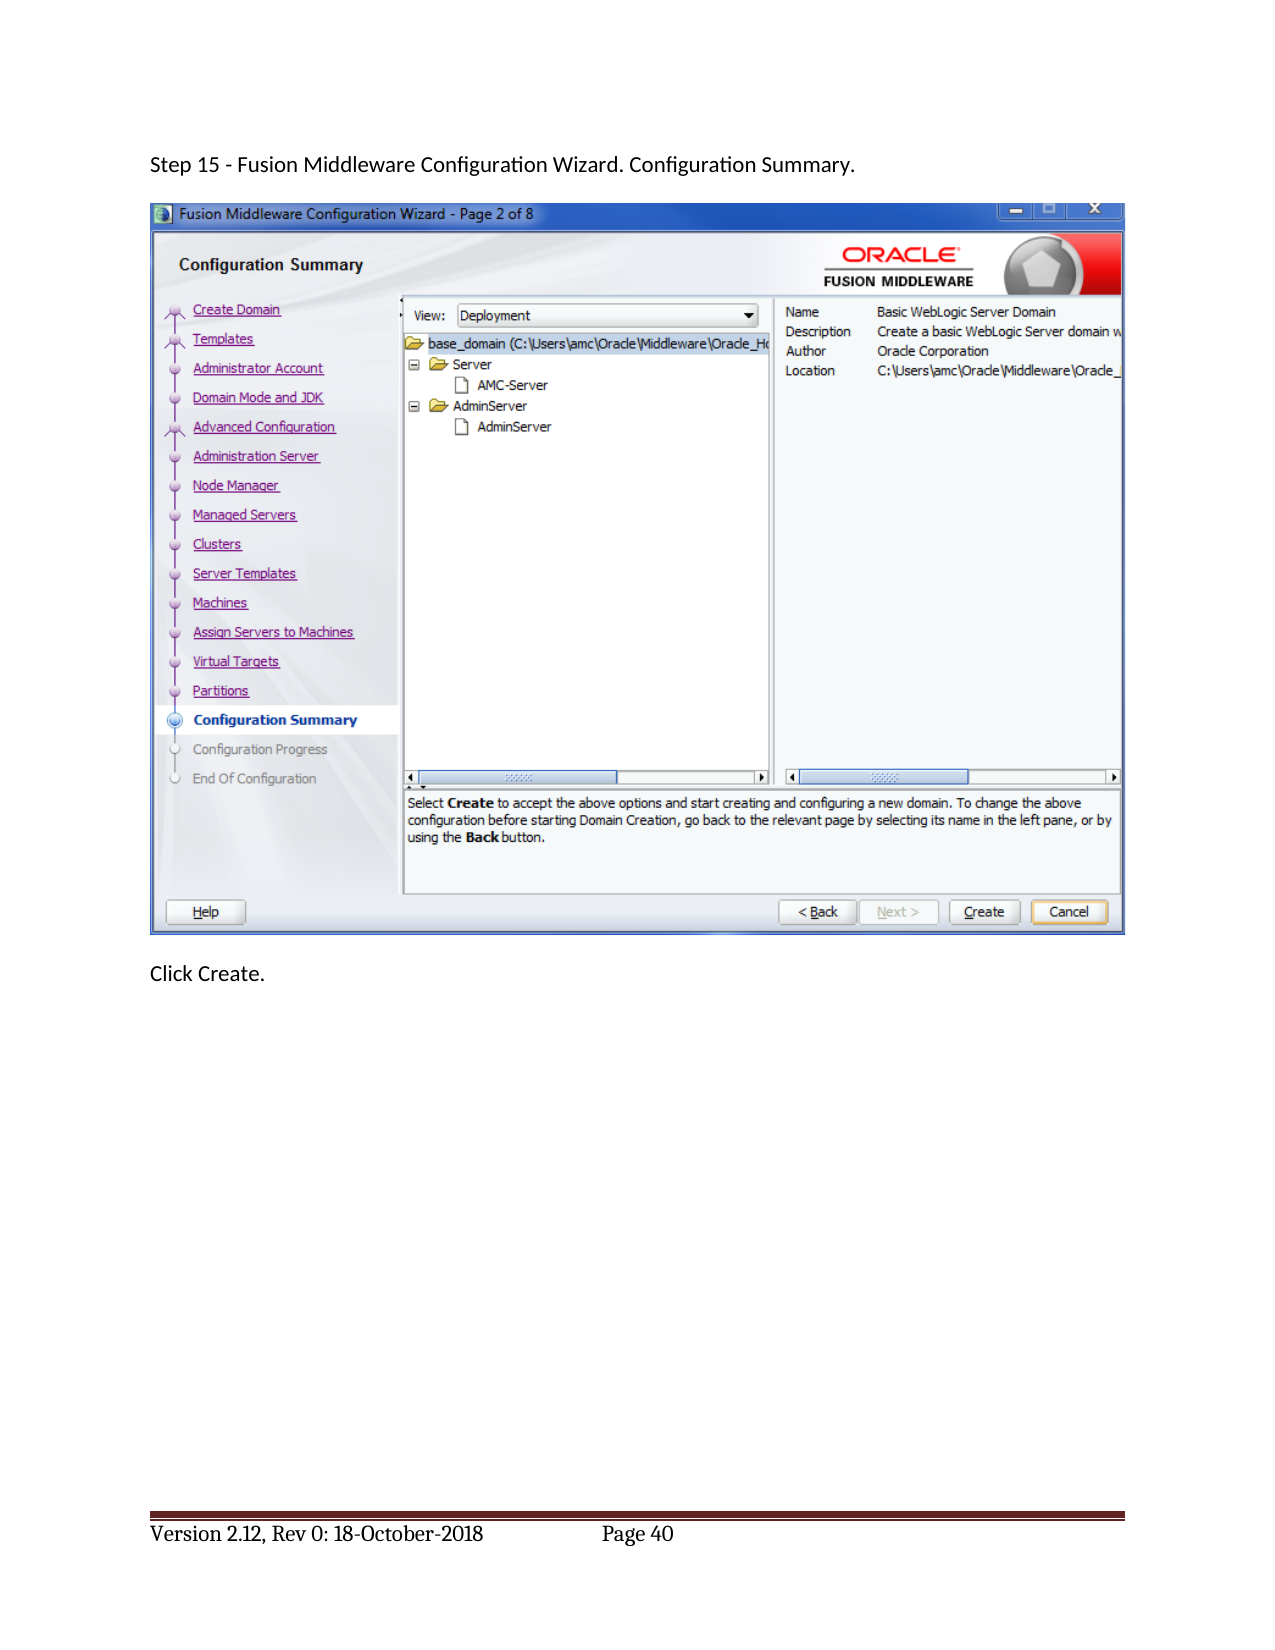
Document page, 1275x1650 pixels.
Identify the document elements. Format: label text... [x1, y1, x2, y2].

text Step 15 - Fusion Middleware Configuration Wizard. Configuration Summary. [150, 150, 1125, 178]
picture [150, 203, 1125, 935]
text Click Create. [150, 959, 1125, 987]
